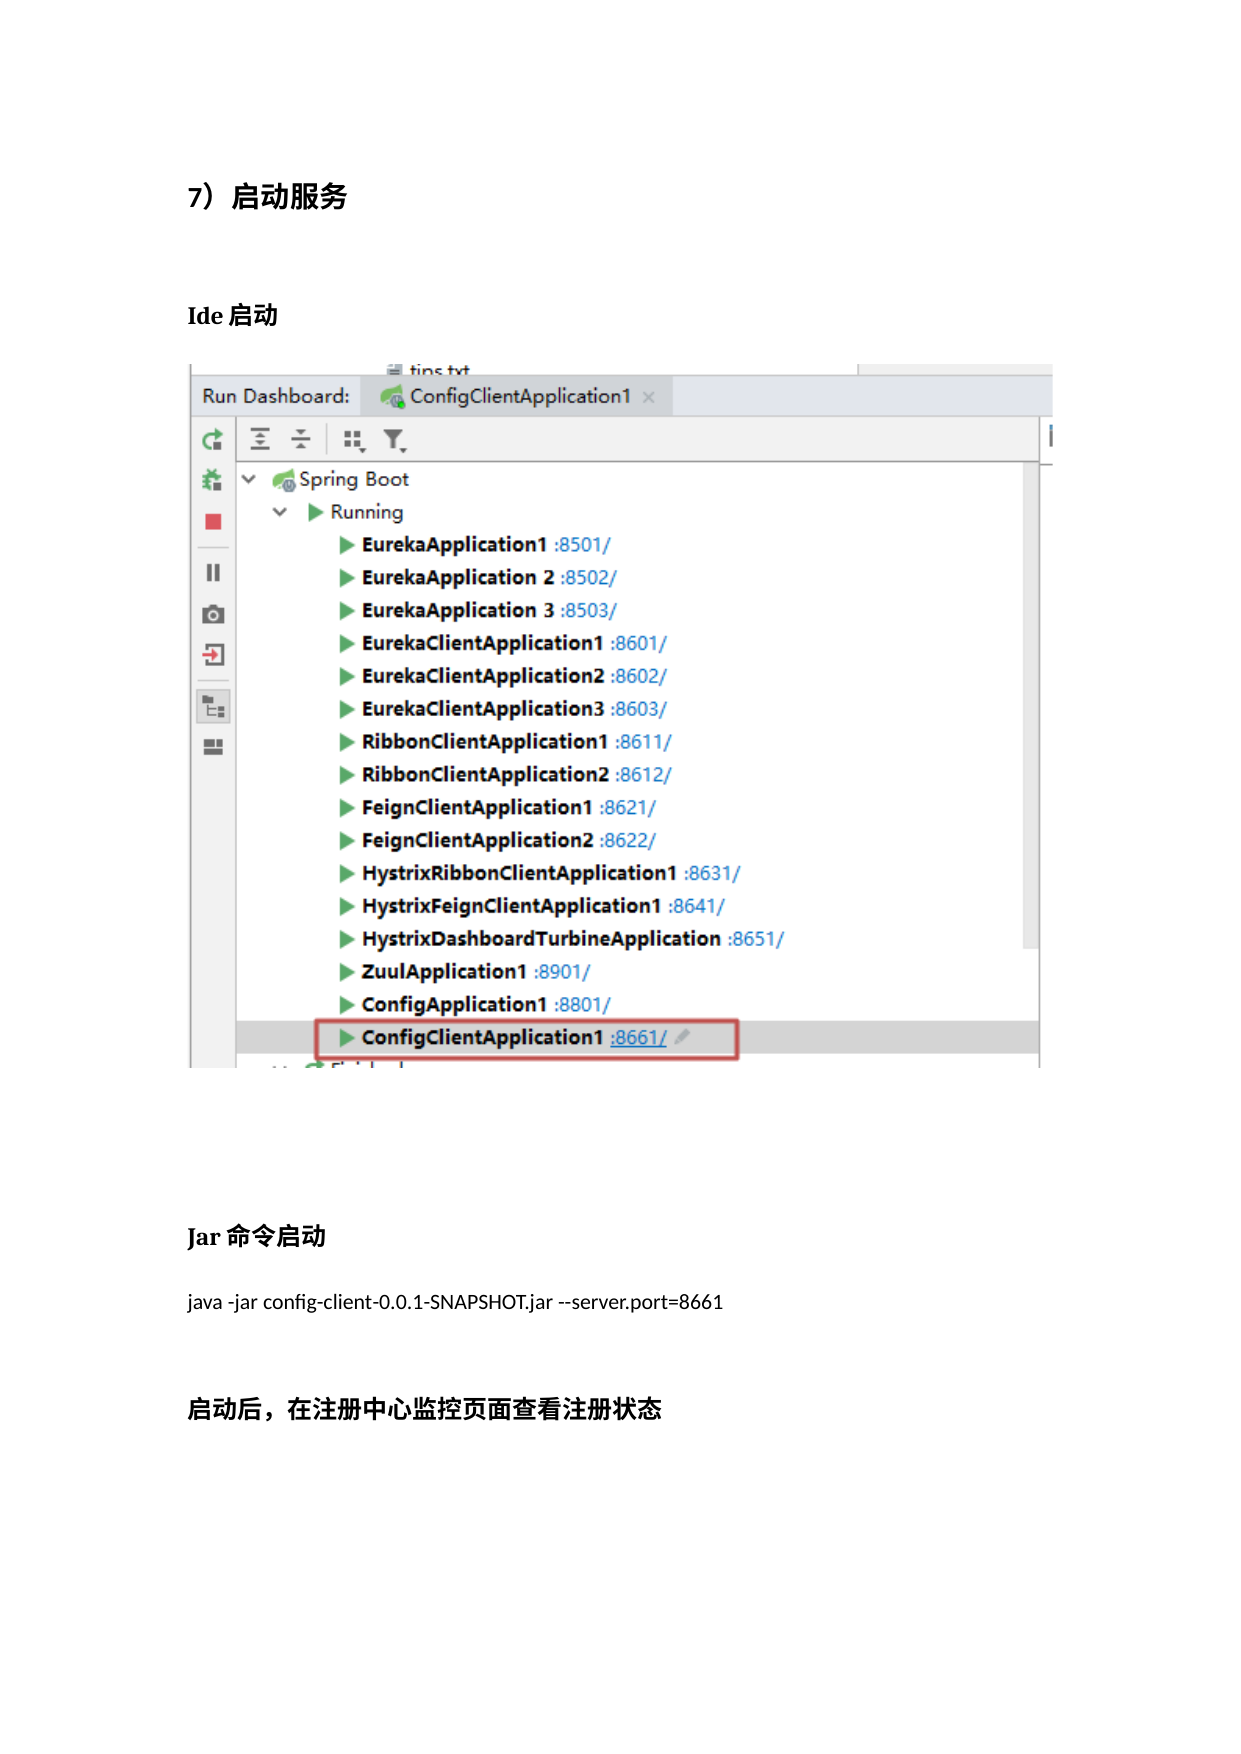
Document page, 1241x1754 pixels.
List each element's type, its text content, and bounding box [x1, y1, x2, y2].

text java -jar config-client-0.0.1-SNAPSHOT.jar --server.port=8661 [187, 1285, 1053, 1318]
subtitle 7）启动服务 [187, 162, 1053, 227]
picture [187, 364, 1053, 1068]
subtitle 启动后，在注册中心监控页面查看注册状态 [187, 1375, 1053, 1440]
subtitle Jar 命令启动 [187, 1202, 1053, 1267]
subtitle Ide启动 [187, 281, 1053, 346]
